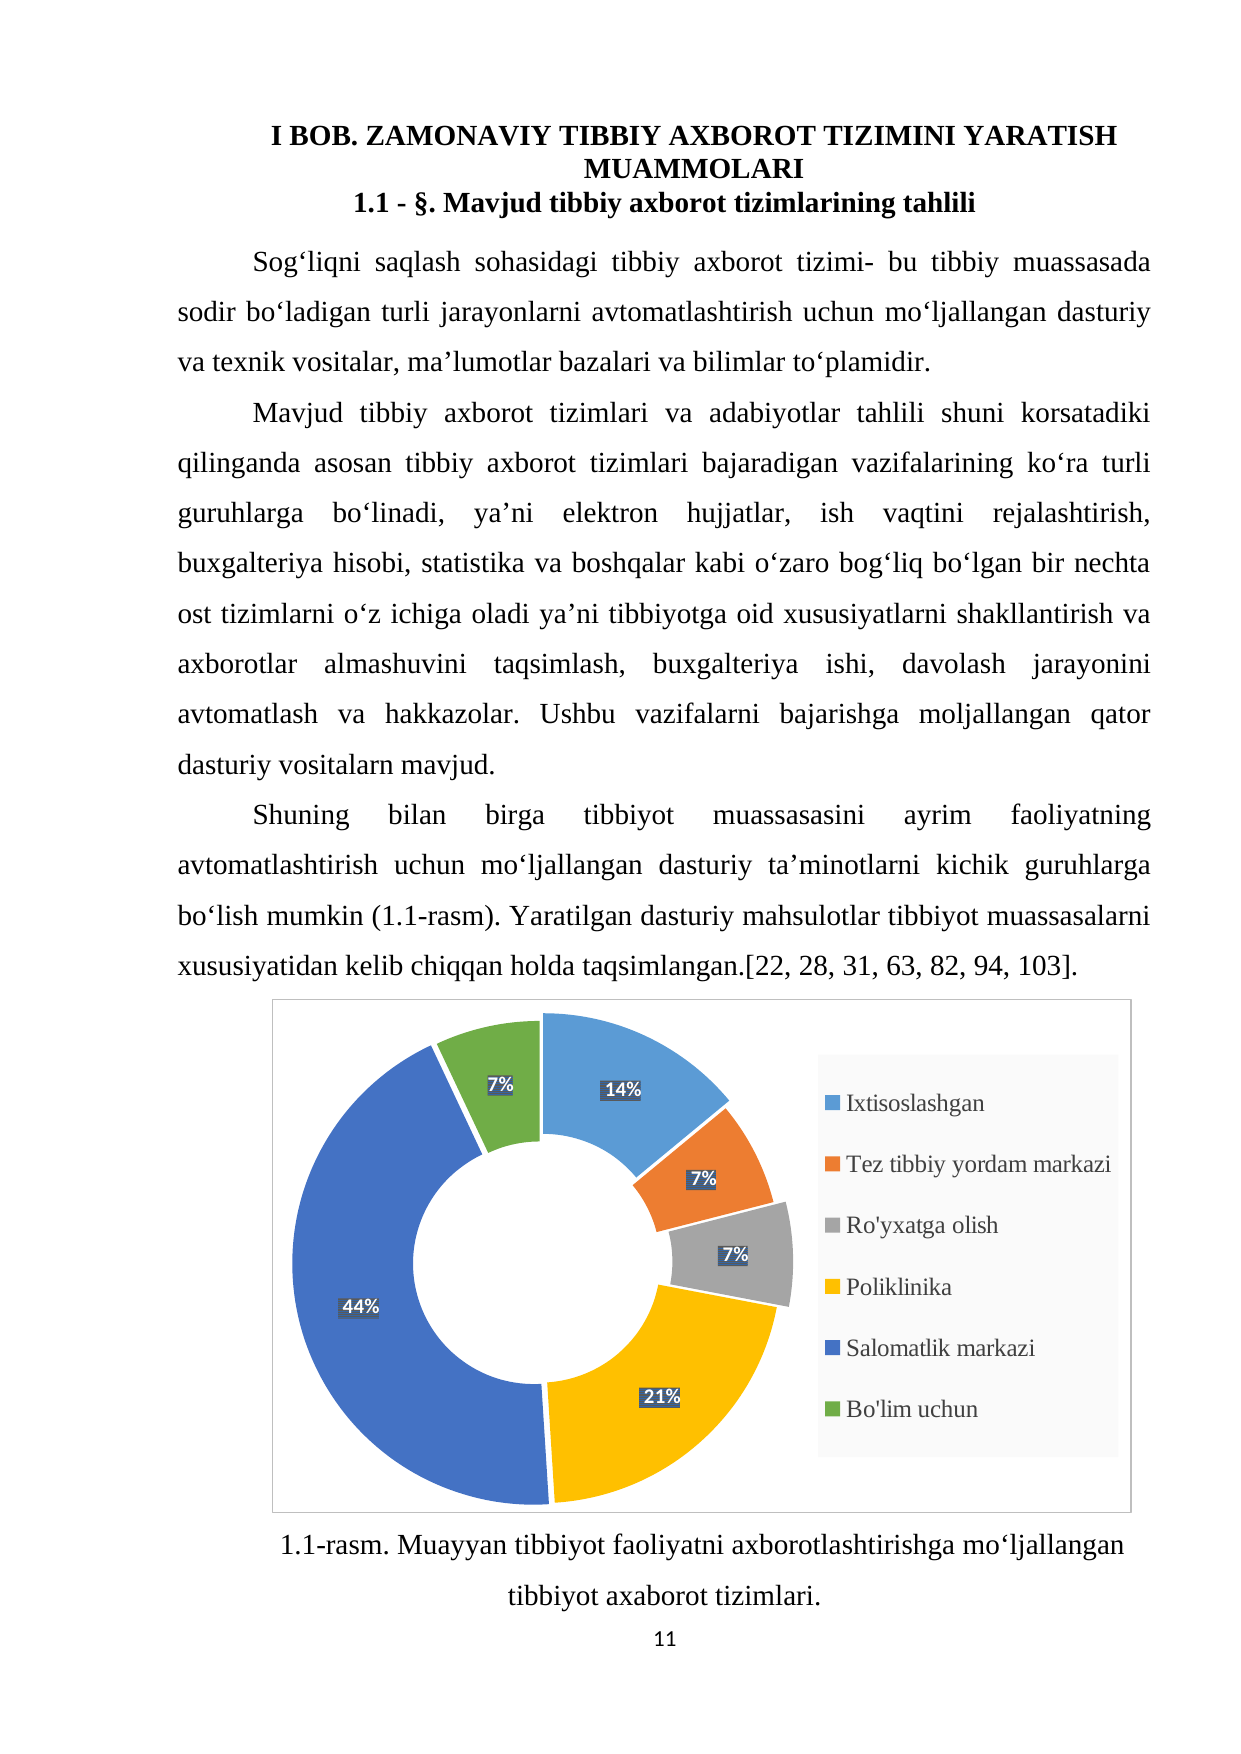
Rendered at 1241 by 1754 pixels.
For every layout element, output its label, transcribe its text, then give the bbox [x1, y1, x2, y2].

text I BOB. ZAMONAVIY ТIBBIY AXBOROT TIZIMINI YARATISH MUAMMOLARI [236, 118, 1152, 185]
text Sog‘liqni saqlash sohasidagi tibbiy axborot tizimi- bu tibbiy muassasada sodir bo‘ladigan turli jarayonlarni avtomatlashtirish uchun mo‘ljallangan dasturiy va texnik vositalar, maʼlumotlar bazalari va bilimlar to‘plamidir. [177, 244, 1152, 378]
text Mavjud tibbiy axborot tizimlari va adabiyotlar tahlili shuni korsatadiki qilinganda asosan tibbiy axborot tizimlari bajaradigan vazifalarining ko‘ra turli guruhlarga bo‘linadi, ya’ni elektron hujjatlar, ish vaqtini rejalashtirish, buxgalteriya hisobi, statistika va boshqalar kabi o‘zaro bog‘liq bo‘lgan bir nechta ost tizimlarni o‘z ichiga oladi ya’ni tibbiyotga oid xususiyatlarni shakllantirish va axborotlar almashuvini taqsimlash, buxgalteriya ishi, davolash jarayonini avtomatlash va hakkazolar. Ushbu vazifalarni bajarishga moljallangan qator dasturiy vositalarn mavjud. [177, 395, 1152, 780]
text Shuning bilan birga tibbiyot muassasasini ayrim faoliyatning avtomatlashtirish uchun mo‘ljallangan dasturiy taʼminotlarni kichik guruhlarga bo‘lish mumkin (1.1-rasm). Yaratilgan dasturiy mahsulotlar tibbiyot muassasalarni xususiyatidan kelib chiqqan holda taqsimlangan.[22, 28, 31, 63, 82, 94, 103]. [177, 797, 1152, 982]
list 1.1 - §. Mavjud tibbiy axborot tizimlarining tahlili [177, 185, 1152, 219]
text 1.1-rasm. Muayyan tibbiyot faoliyatni axborotlashtirishga mo‘ljallangan tibbiyot axaborot tizimlari. [177, 1527, 1152, 1611]
